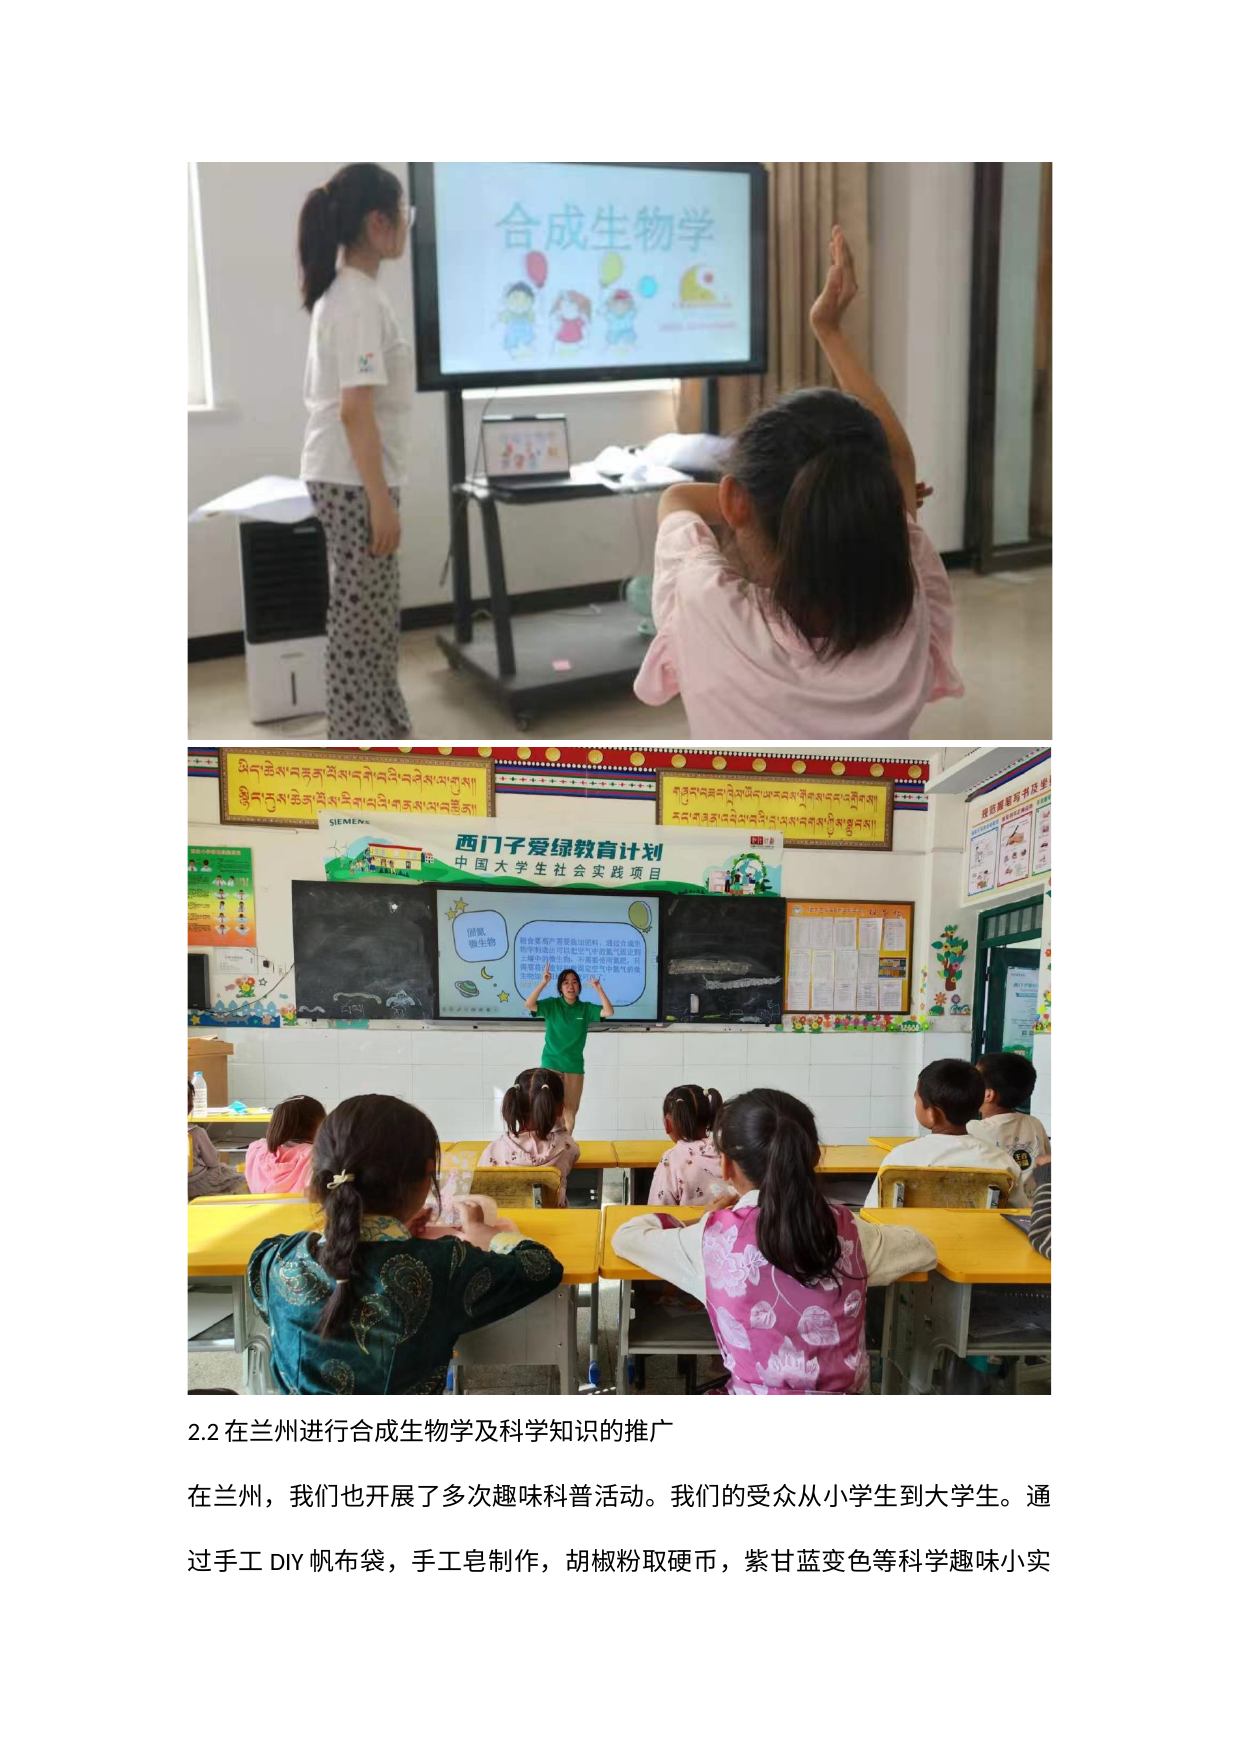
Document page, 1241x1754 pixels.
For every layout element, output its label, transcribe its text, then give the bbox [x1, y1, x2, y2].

list 2.2在兰州进行合成生物学及科学知识的推广 [187, 1397, 1053, 1462]
picture [187, 162, 1053, 740]
picture [187, 747, 1052, 1395]
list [187, 1462, 1053, 1592]
